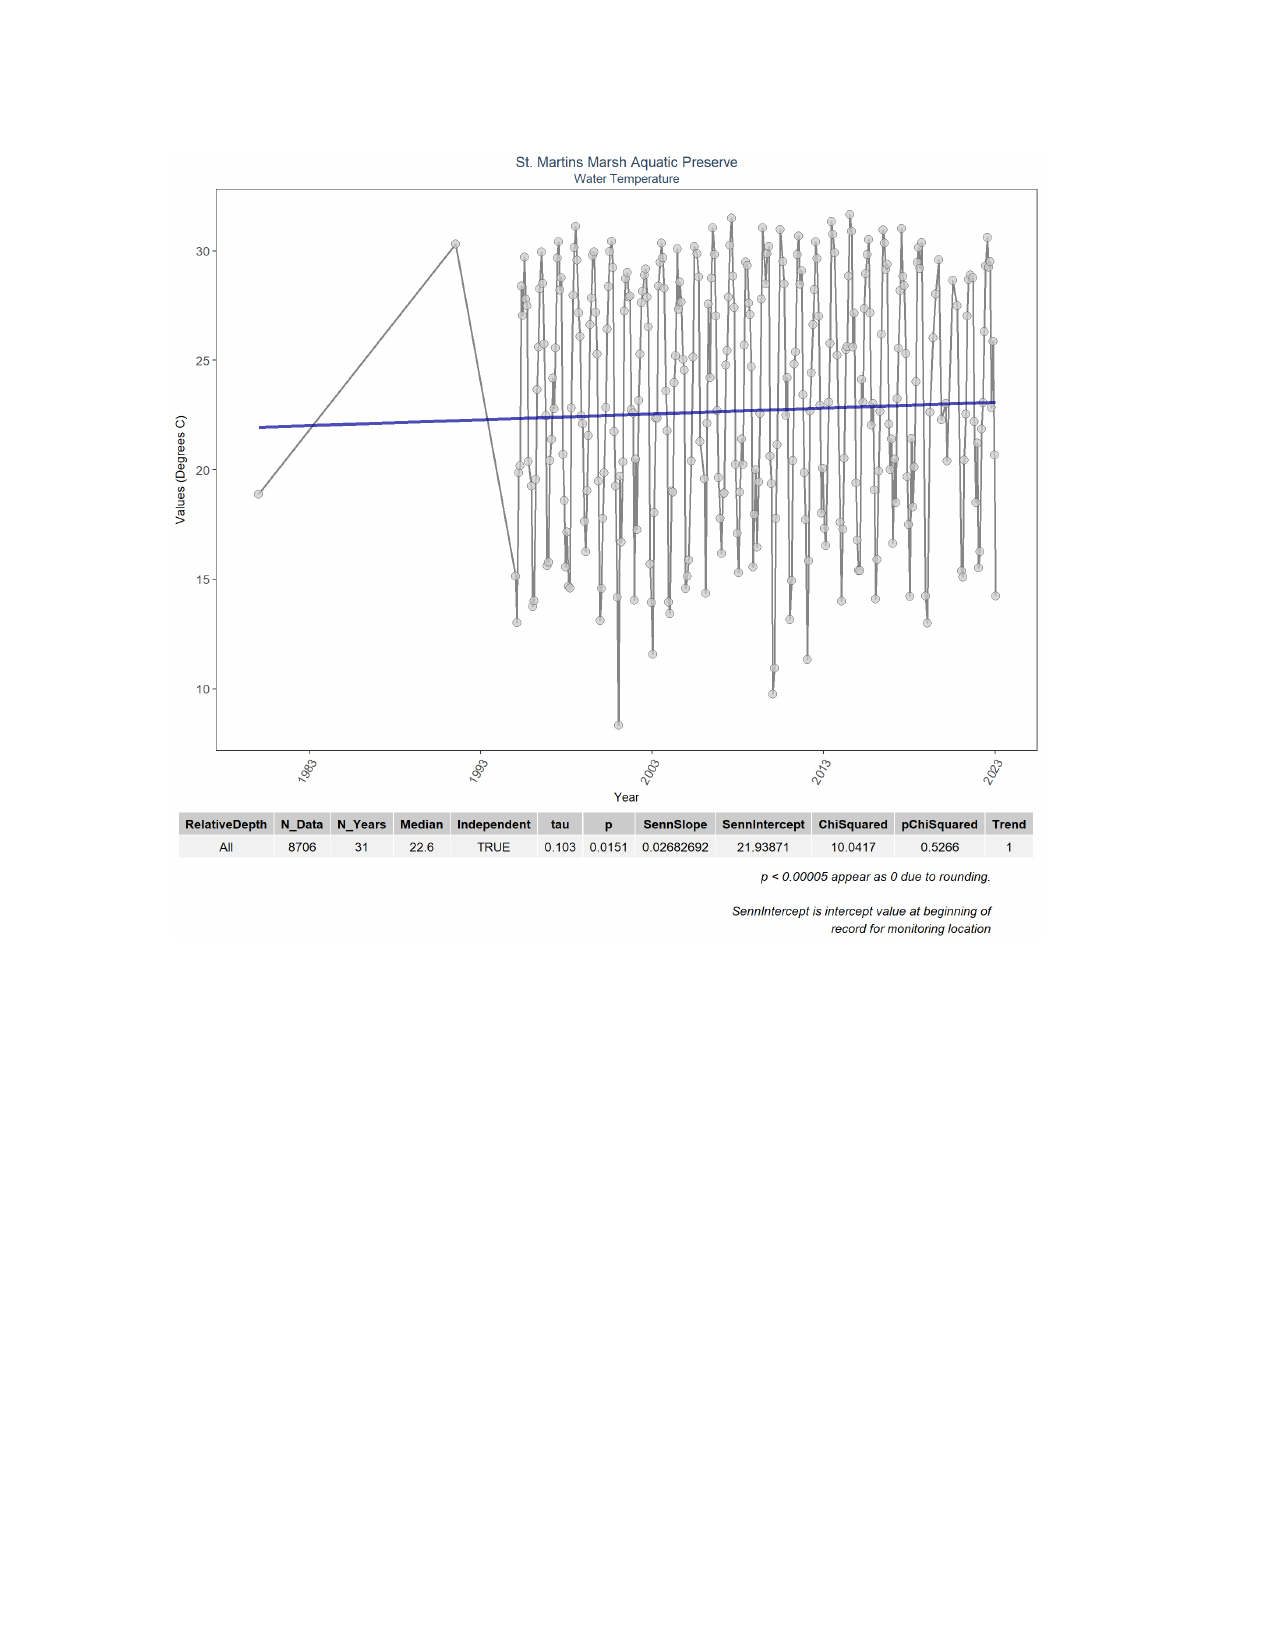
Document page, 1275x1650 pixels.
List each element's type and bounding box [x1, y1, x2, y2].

picture [168, 150, 1044, 938]
